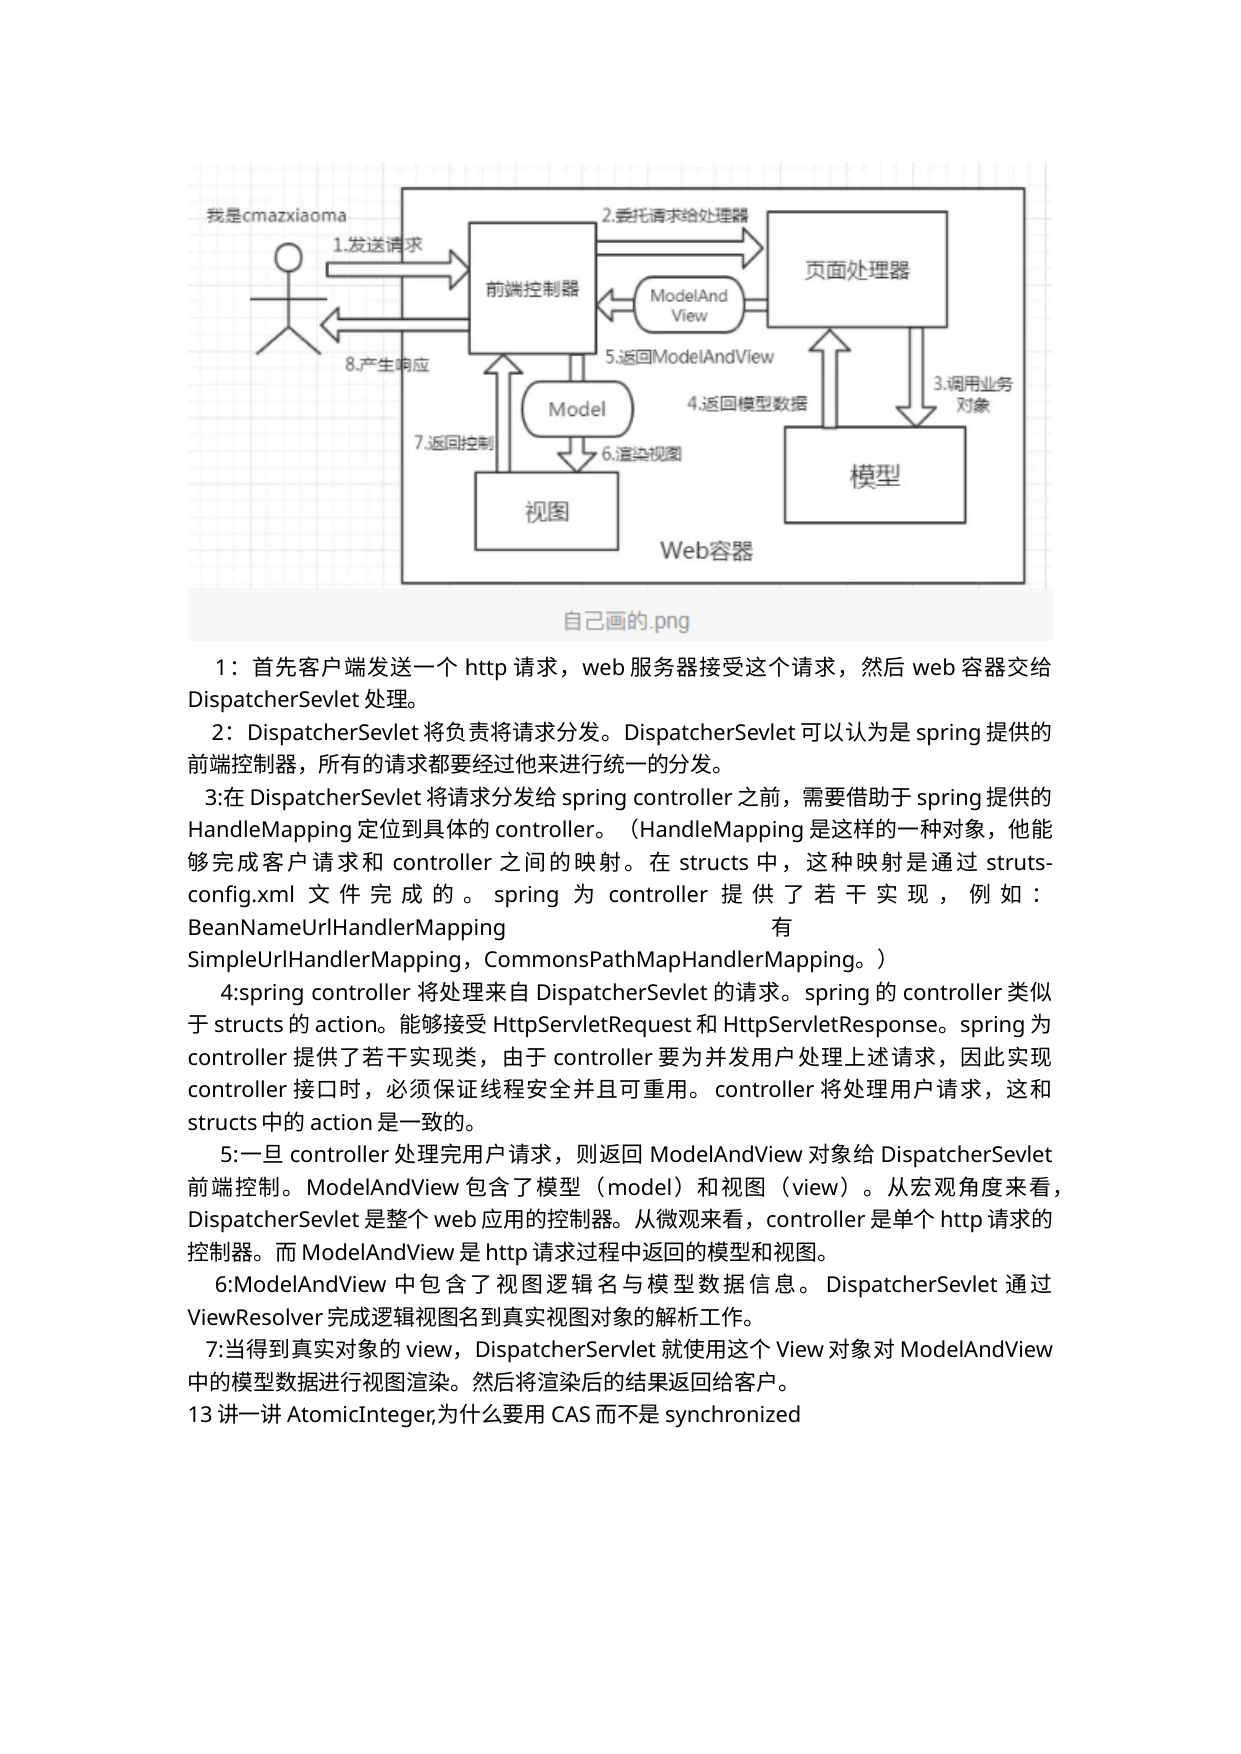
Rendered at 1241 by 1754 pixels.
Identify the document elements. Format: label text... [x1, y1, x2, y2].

text 6:ModelAndView中包含了视图逻辑名与模型数据信息。DispatcherSevlet通过ViewResolver完成逻辑视图名到真实视图对象的解析工作。 [187, 1267, 1053, 1332]
text 1：首先客户端发送一个http请求，web服务器接受这个请求，然后web容器交给DispatcherSevlet处理。 [187, 649, 1053, 714]
picture [187, 162, 1053, 641]
text 13讲一讲AtomicInteger,为什么要用CAS而不是synchronized [187, 1397, 1053, 1429]
text 4:spring controller将处理来自DispatcherSevlet的请求。spring的controller类似于structs的action。能够接受HttpServletRequest和HttpServletResponse。spring为controller提供了若干实现类，由于controller要为并发用户处理上述请求，因此实现controller接口时，必须保证线程安全并且可重用。controller将处理用户请求，这和structs中的action是一致的。 [187, 974, 1053, 1137]
text 2：DispatcherSevlet将负责将请求分发。DispatcherSevlet可以认为是spring提供的前端控制器，所有的请求都要经过他来进行统一的分发。 [187, 714, 1053, 779]
text 7:当得到真实对象的view，DispatcherServlet就使用这个View对象对ModelAndView中的模型数据进行视图渲染。然后将渲染后的结果返回给客户。 [187, 1332, 1053, 1397]
text 5:一旦controller处理完用户请求，则返回ModelAndView对象给DispatcherSevlet前端控制。ModelAndView包含了模型（model）和视图（view）。从宏观角度来看，DispatcherSevlet是整个web应用的控制器。从微观来看，controller是单个http请求的控制器。而ModelAndView是http请求过程中返回的模型和视图。 [187, 1137, 1053, 1267]
text 3:在DispatcherSevlet将请求分发给spring controller之前，需要借助于spring提供的HandleMapping定位到具体的controller。（HandleMapping是这样的一种对象，他能够完成客户请求和controller之间的映射。在structs中，这种映射是通过struts-config.xml文件完成的。spring为controller提供了若干实现，例如：BeanNameUrlHandlerMapping有，SimpleUrlHandlerMapping，CommonsPathMapHandlerMapping。） [187, 779, 1053, 974]
